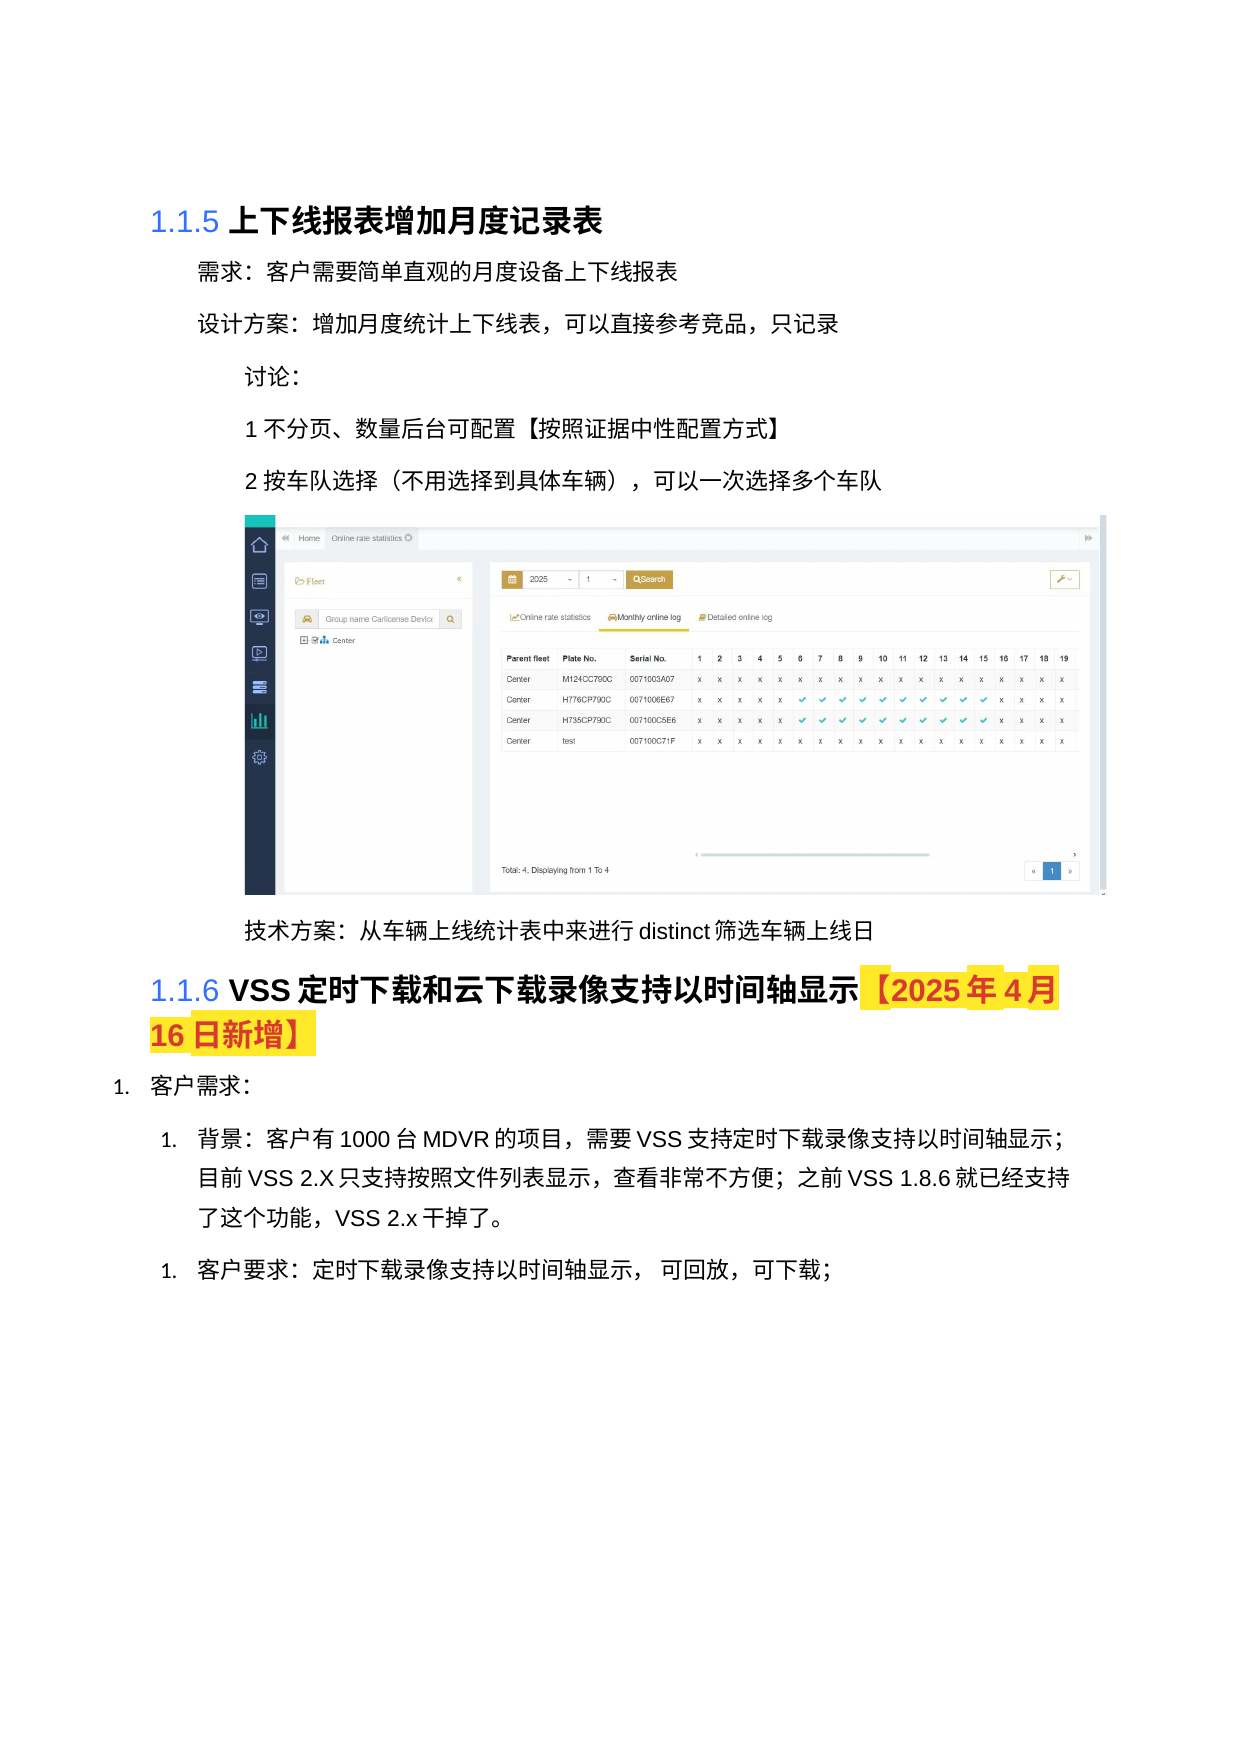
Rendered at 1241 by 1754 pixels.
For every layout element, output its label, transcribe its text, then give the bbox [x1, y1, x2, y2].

text 讨论： [244, 358, 1090, 392]
text 2 按车队选择（不用选择到具体车辆），可以一次选择多个车队 [244, 463, 1090, 496]
list 背景：客户有1000台MDVR的项目，需要VSS支持定时下载录像支持以时间轴显示；目前VSS 2.X只支持按照文件列表显示，查看非常不方便；之前VSS 1.8.6就已经支持了这个功能，VSS 2.x干掉了。 [160, 1120, 1090, 1233]
text 需求：客户需要简单直观的月度设备上下线报表 [197, 254, 1090, 287]
text 技术方案：从车辆上线统计表中来进行distinct筛选车辆上线日 [244, 913, 1090, 946]
text 设计方案：增加月度统计上下线表，可以直接参考竞品，只记录 [197, 306, 1090, 339]
list 客户要求：定时下载录像支持以时间轴显示， 可回放，可下载； [160, 1252, 1090, 1286]
text 1 不分页、数量后台可配置【按照证据中性配置方式】 [244, 411, 1090, 444]
list 客户需求： [112, 1068, 1090, 1101]
picture [244, 515, 1107, 895]
